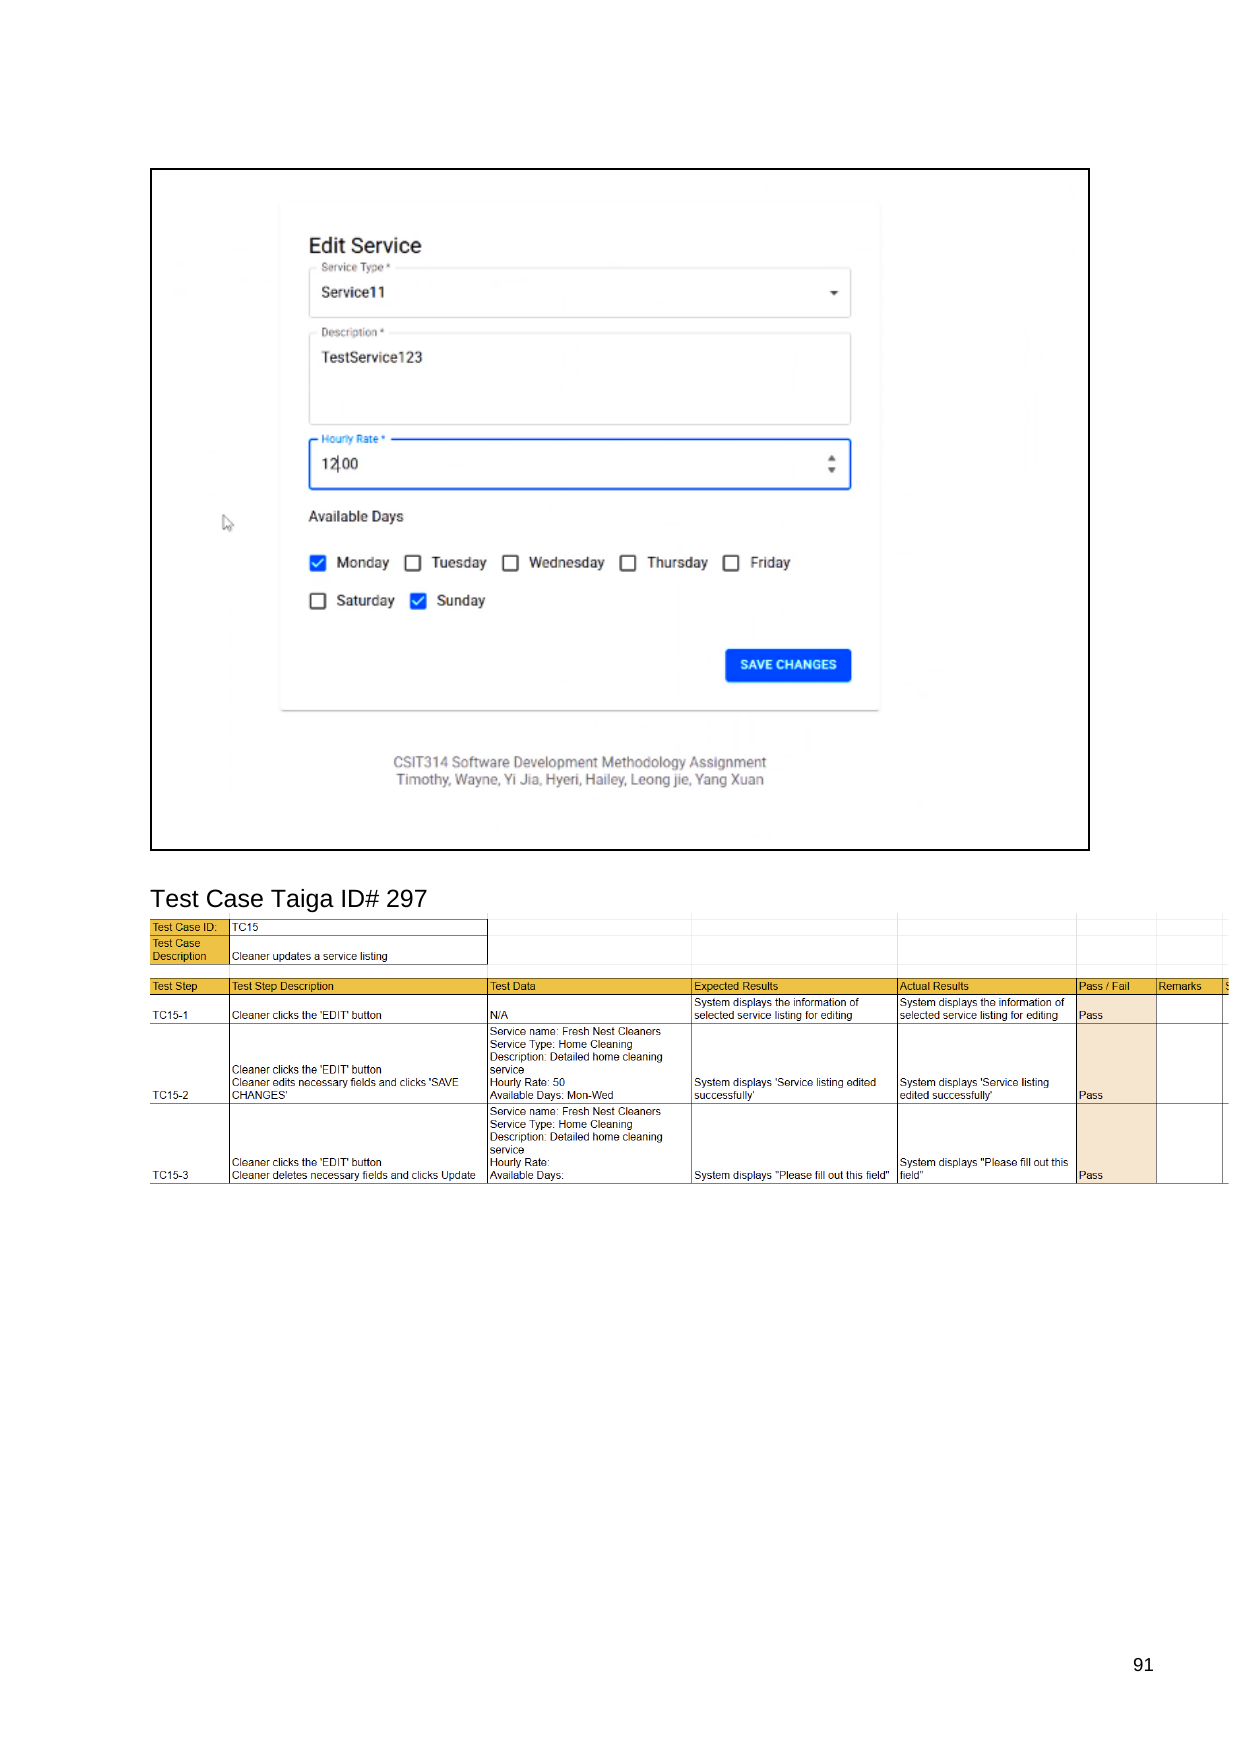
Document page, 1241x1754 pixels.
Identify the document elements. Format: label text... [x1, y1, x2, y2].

text Test Case Taiga ID# 297 [150, 884, 1153, 913]
picture [161, 180, 1078, 839]
picture [150, 913, 1229, 1184]
table_cell [152, 170, 1088, 849]
